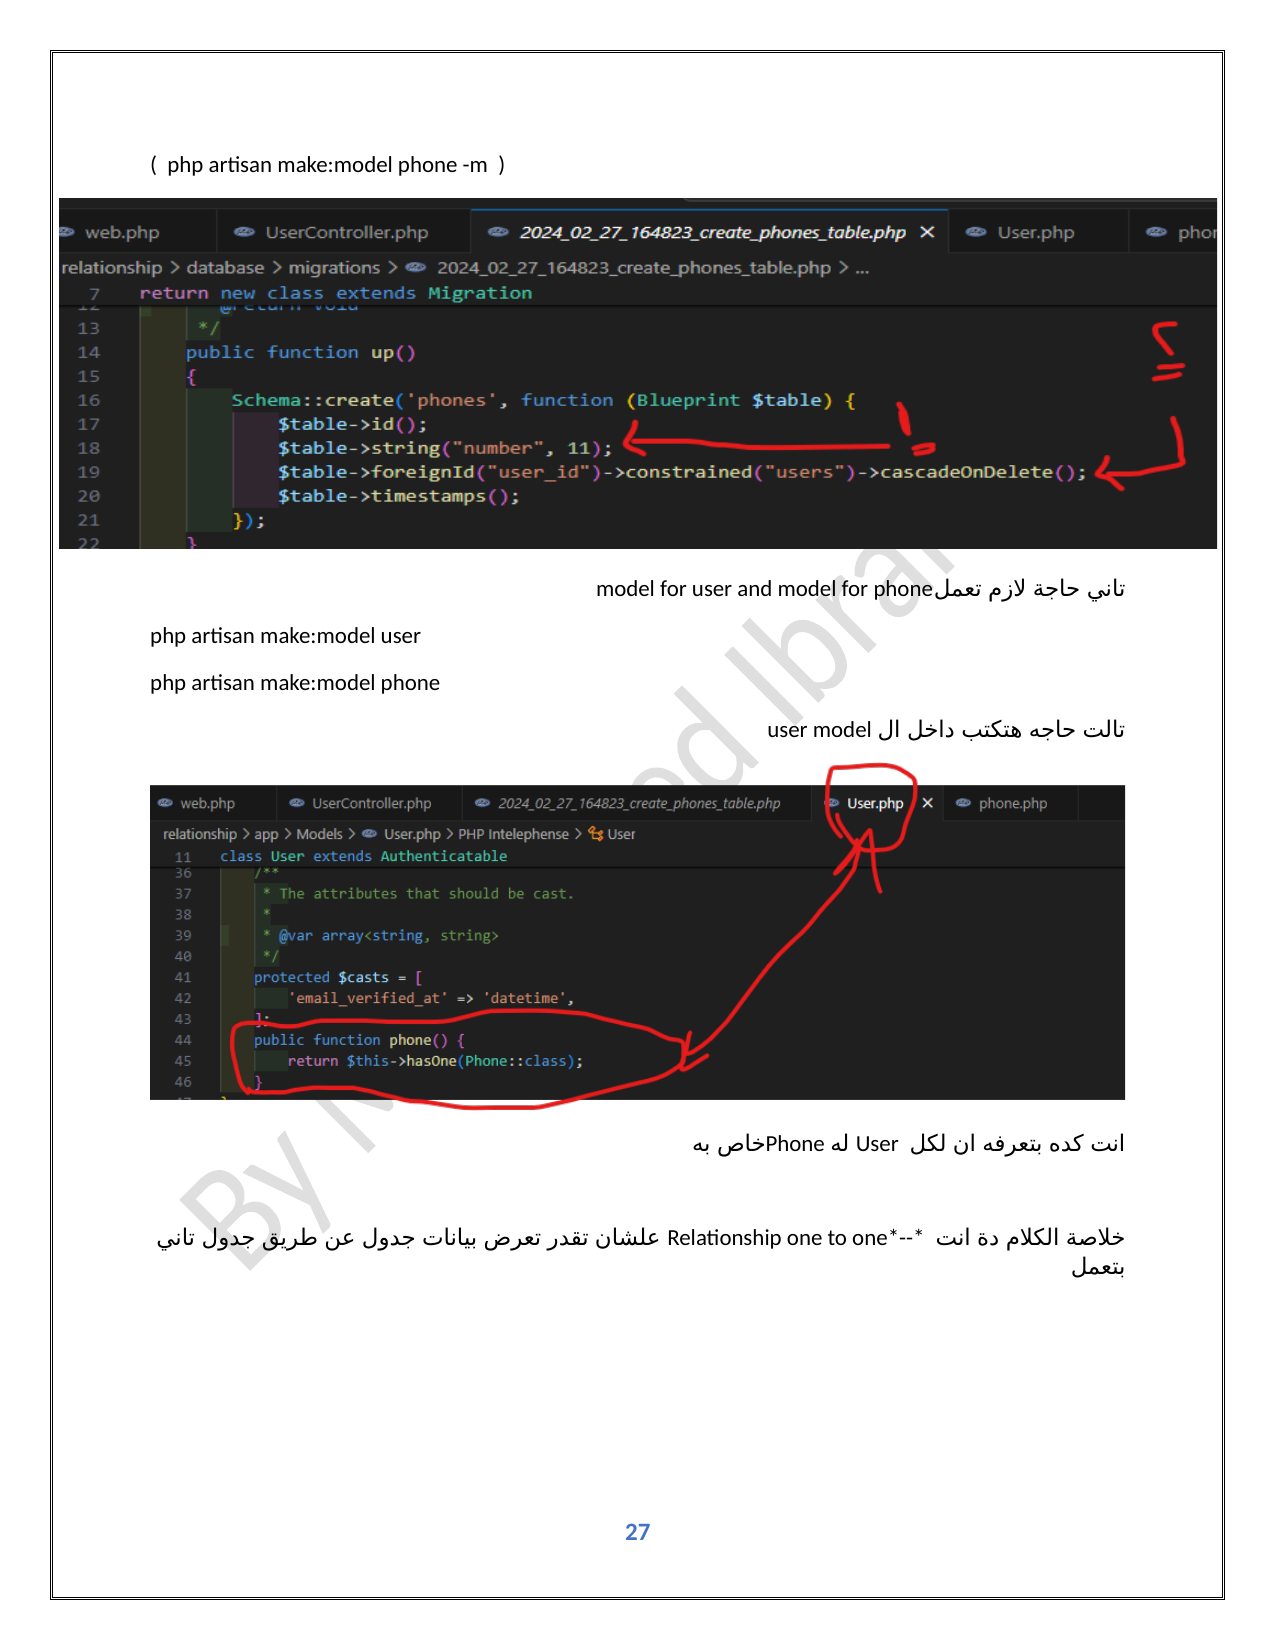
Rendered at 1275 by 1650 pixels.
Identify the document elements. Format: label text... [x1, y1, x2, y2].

text علشان تقدر تعرض بيانات جدول عن طريق جدول تاني Relationship one to one*--* خلاصة الكلام دة انت بتعمل [150, 1223, 1125, 1279]
picture [57, 198, 1216, 548]
text php artisan make:model user [150, 621, 1125, 649]
text php artisan make:model phone [150, 668, 1125, 696]
picture [150, 761, 1125, 1111]
text ( php artisan make:model phone -m ) [150, 150, 1125, 178]
text user model تالت حاجه هتكتب داخل ال [150, 715, 1125, 743]
text model for user and model for phoneتاني حاجة لازم تعمل [150, 548, 1125, 602]
text خاص بهPhone له User انت كده بتعرفه ان لكل [150, 1129, 1125, 1157]
